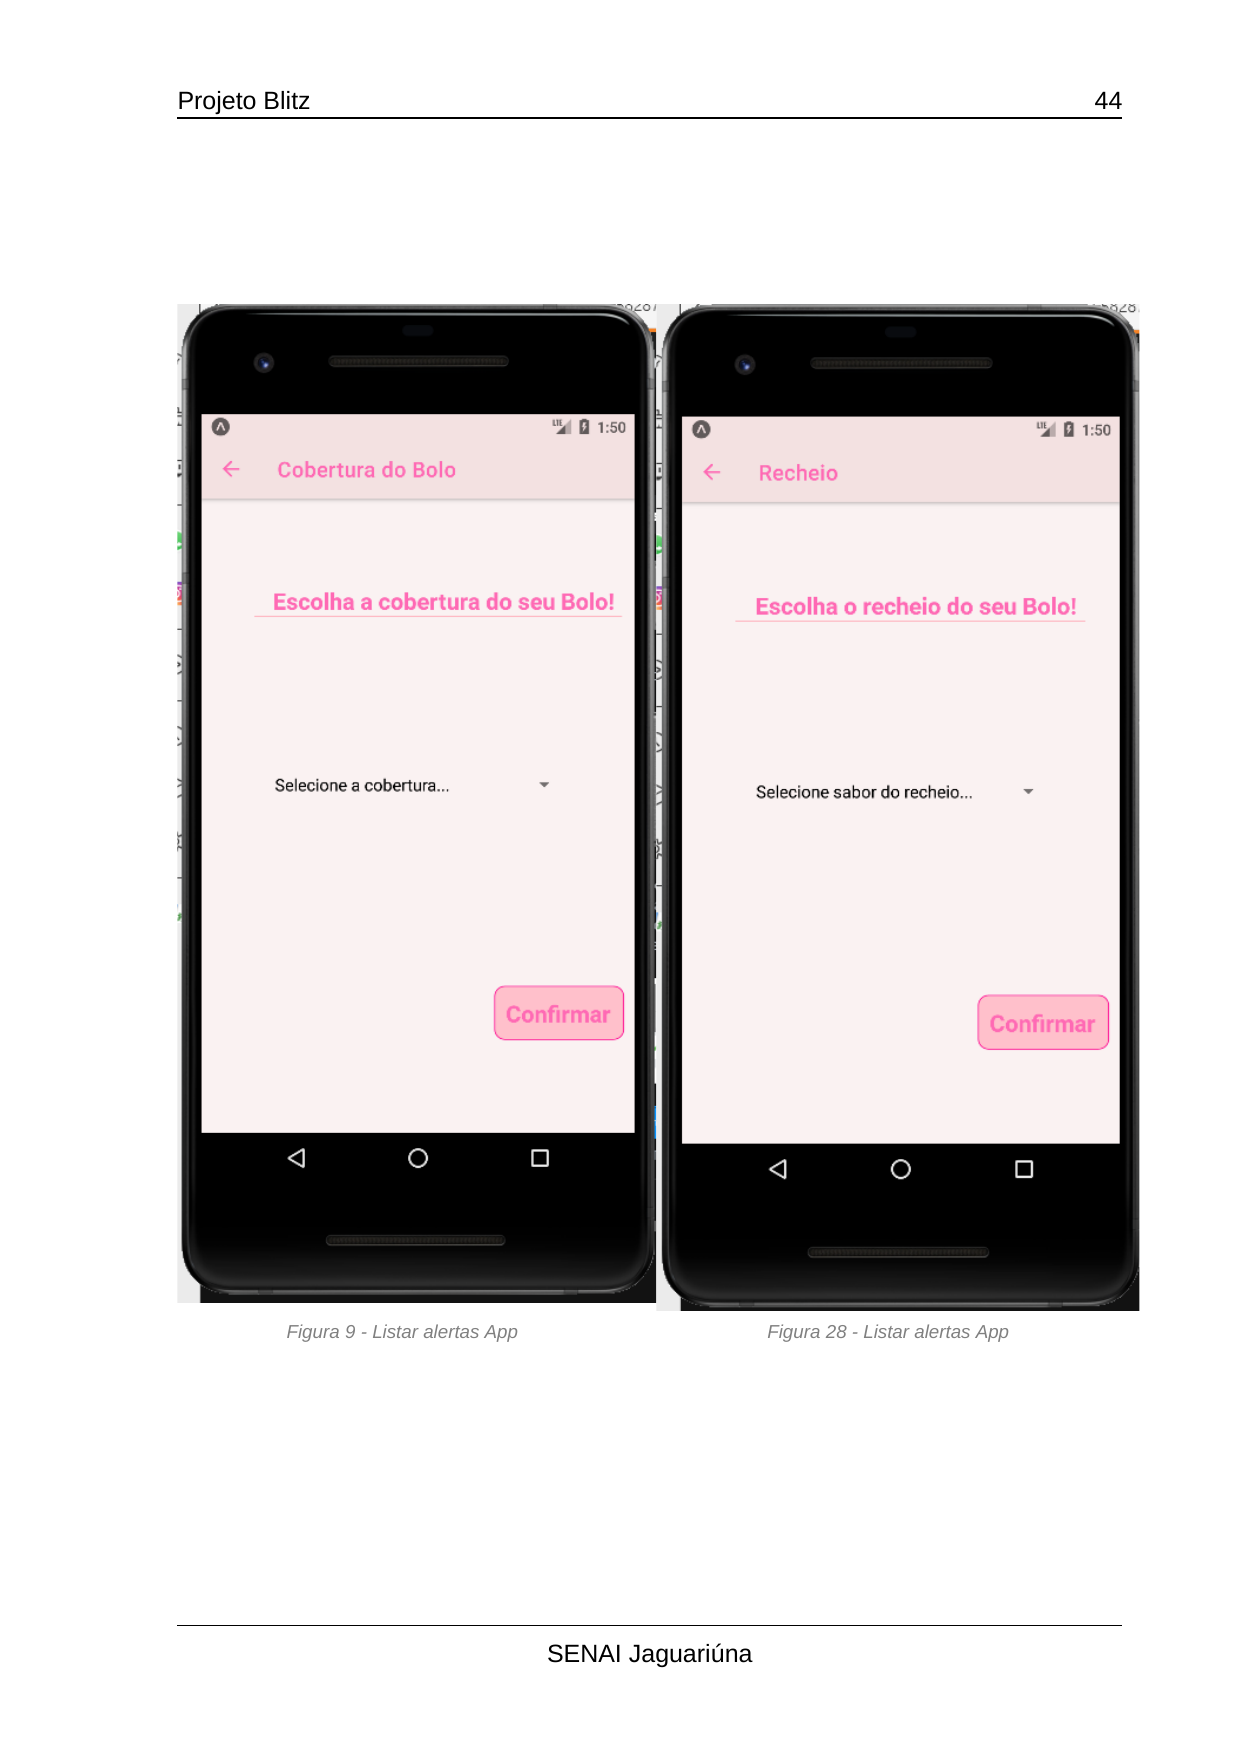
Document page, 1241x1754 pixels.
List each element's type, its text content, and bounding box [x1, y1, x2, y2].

picture [177, 304, 1140, 1311]
text Figura 9 - Listar alertas App Figura 28 - Listar alertas App [177, 1303, 1122, 1343]
